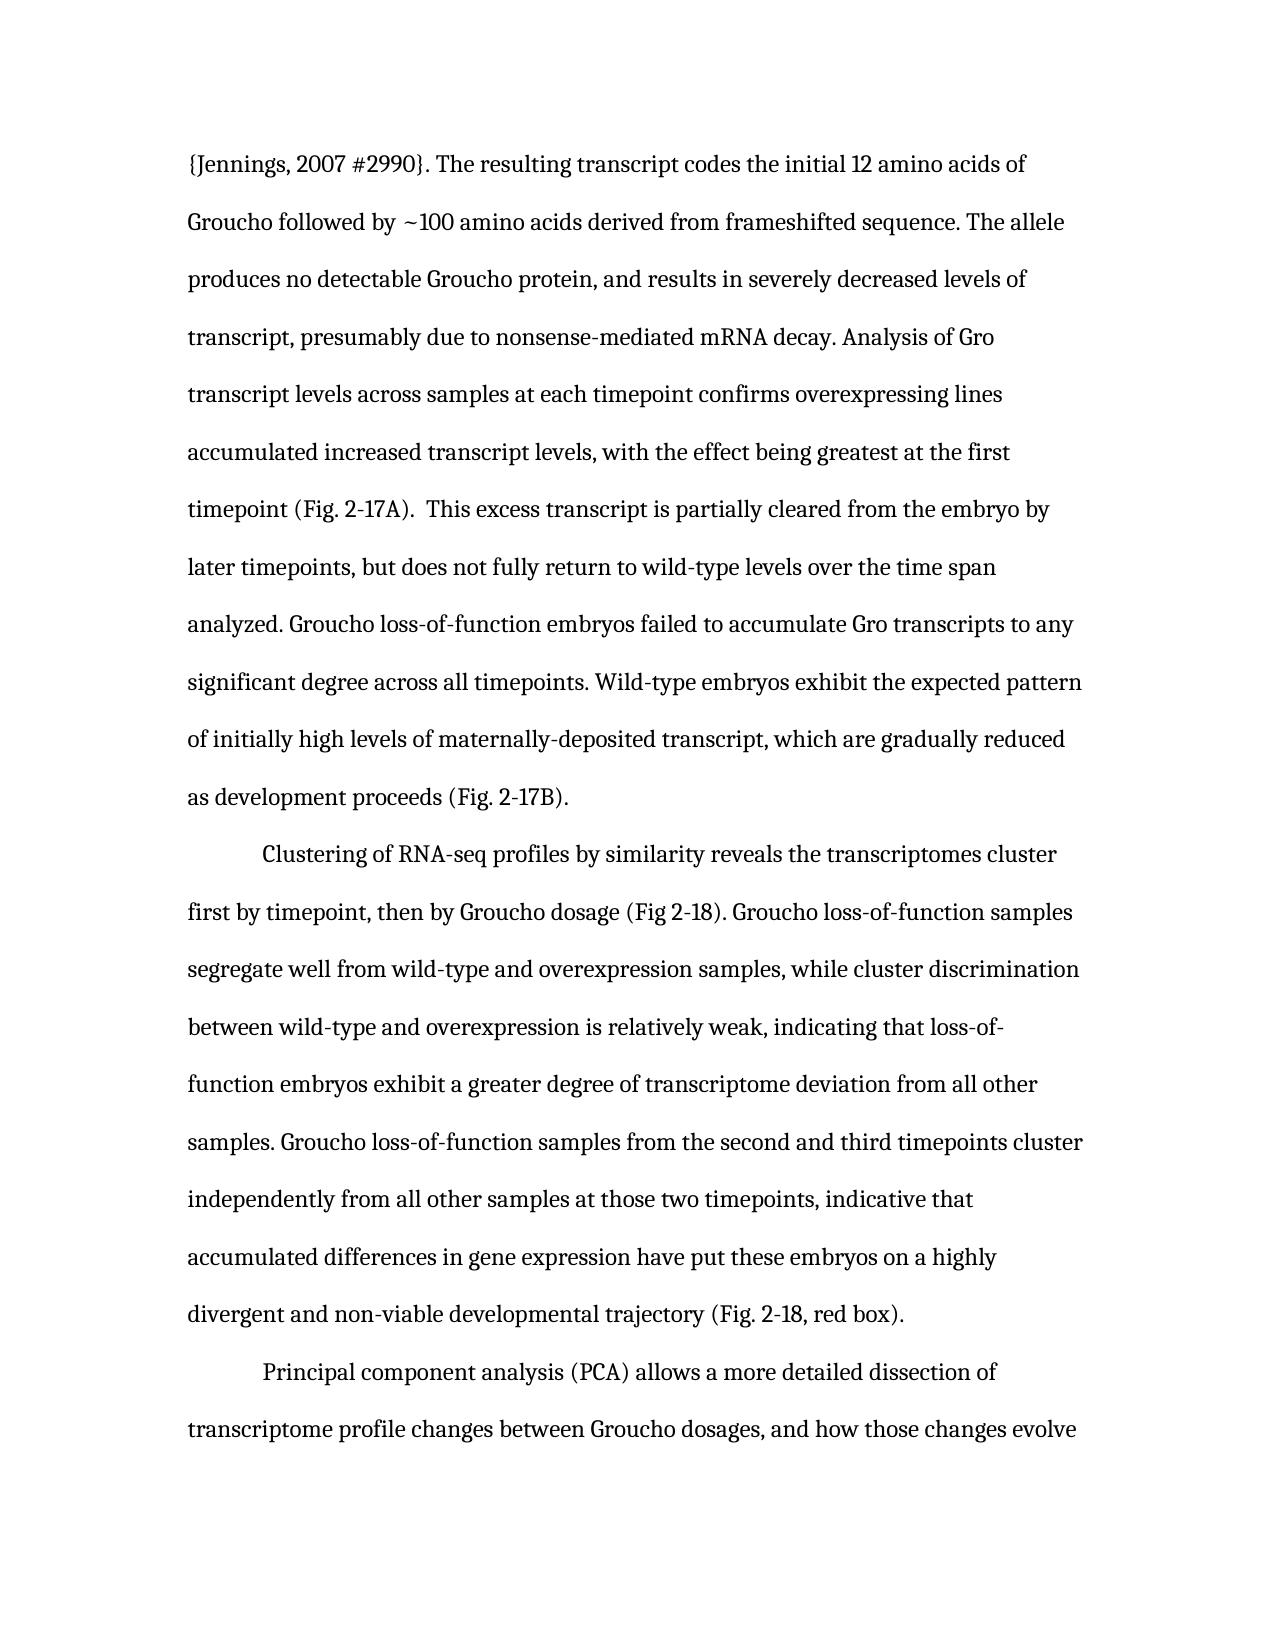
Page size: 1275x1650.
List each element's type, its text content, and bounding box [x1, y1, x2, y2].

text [187, 1357, 1087, 1444]
text Clustering of RNA-seq profiles by similarity reveals the transcriptomes cluster first by timepoint, then by Groucho dosage (Fig 2-18). Groucho loss-of-function samples segregate well from wild-type and overexpression samples, while cluster discrimination between wild-type and overexpression is relatively weak, indicating that loss-of-function embryos exhibit a greater degree of transcriptome deviation from all other samples. Groucho loss-of-function samples from the second and third timepoints cluster independently from all other samples at those two timepoints, indicative that accumulated differences in gene expression have put these embryos on a highly divergent and non-viable developmental trajectory (Fig. 2-18, red box). [187, 840, 1087, 1329]
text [187, 150, 1087, 811]
